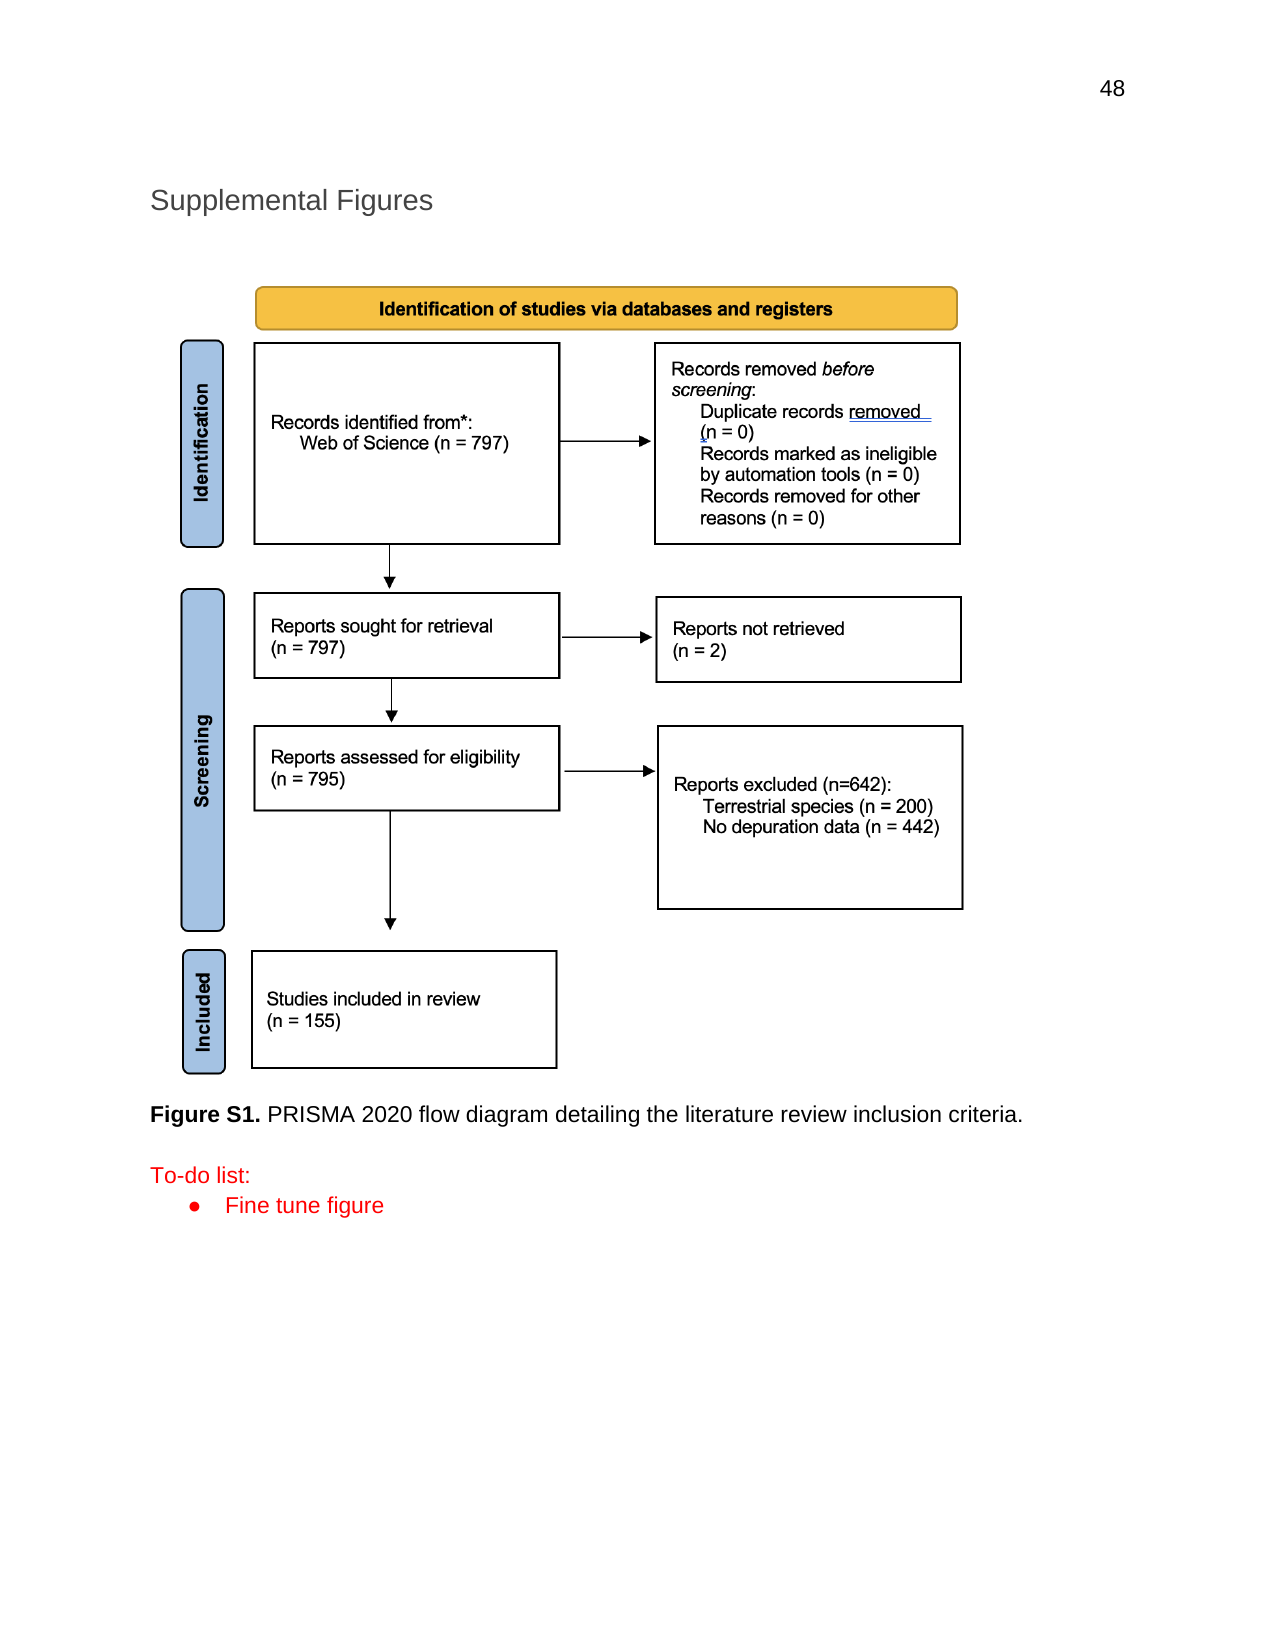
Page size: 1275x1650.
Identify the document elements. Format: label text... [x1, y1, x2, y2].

subtitle Supplemental Figures [150, 183, 1125, 217]
text To-do list: [150, 1162, 1125, 1188]
text Figure S1. PRISMA 2020 flow diagram detailing the literature review inclusion criteria. [150, 1101, 1125, 1127]
list Fine tune figure [187, 1192, 1125, 1218]
picture [150, 255, 996, 1098]
